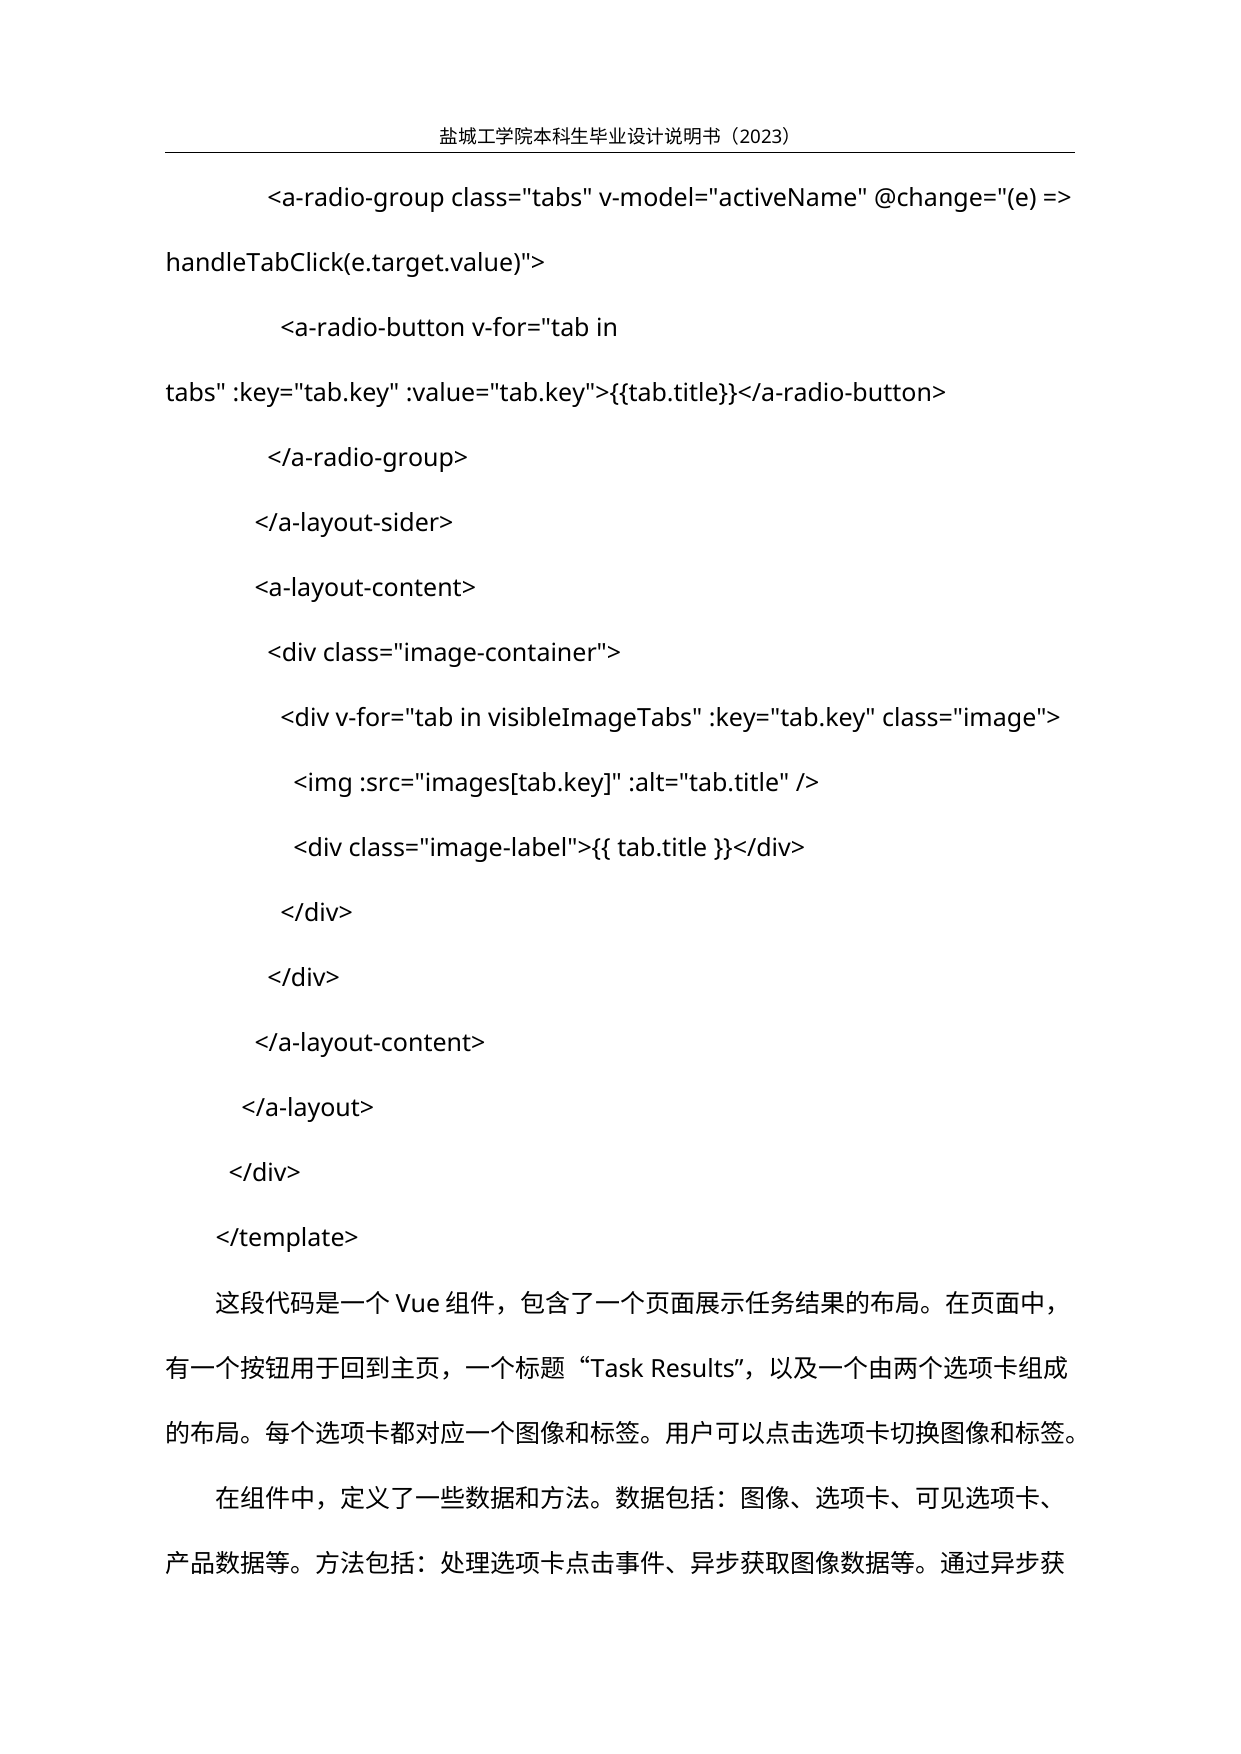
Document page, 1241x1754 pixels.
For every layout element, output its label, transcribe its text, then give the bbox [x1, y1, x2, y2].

text <img :src="images[tab.key]" :alt="tab.title" /> [165, 749, 1075, 814]
text </div> [165, 1139, 1075, 1204]
text </template> [165, 1204, 1075, 1269]
text <a-radio-button v-for="tab in tabs" :key="tab.key" :value="tab.key">{{tab.title}}</a-radio-button> [165, 294, 1075, 424]
text <a-layout-content> [165, 554, 1075, 619]
text </div> [165, 944, 1075, 1009]
text </a-layout> [165, 1074, 1075, 1139]
text </div> [165, 879, 1075, 944]
text <div class="image-label">{{ tab.title }}</div> [165, 814, 1075, 879]
text </a-layout-content> [165, 1009, 1075, 1074]
text 这段代码是一个Vue组件，包含了一个页面展示任务结果的布局。在页面中，有一个按钮用于回到主页，一个标题“Task Results”，以及一个由两个选项卡组成的布局。每个选项卡都对应一个图像和标签。用户可以点击选项卡切换图像和标签。 [165, 1269, 1075, 1464]
text </a-layout-sider> [165, 489, 1075, 554]
text <div v-for="tab in visibleImageTabs" :key="tab.key" class="image"> [165, 684, 1075, 749]
text </a-radio-group> [165, 424, 1075, 489]
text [165, 1464, 1075, 1594]
text <a-radio-group class="tabs" v-model="activeName" @change="(e) => handleTabClick(e.target.value)"> [165, 164, 1075, 294]
text <div class="image-container"> [165, 619, 1075, 684]
